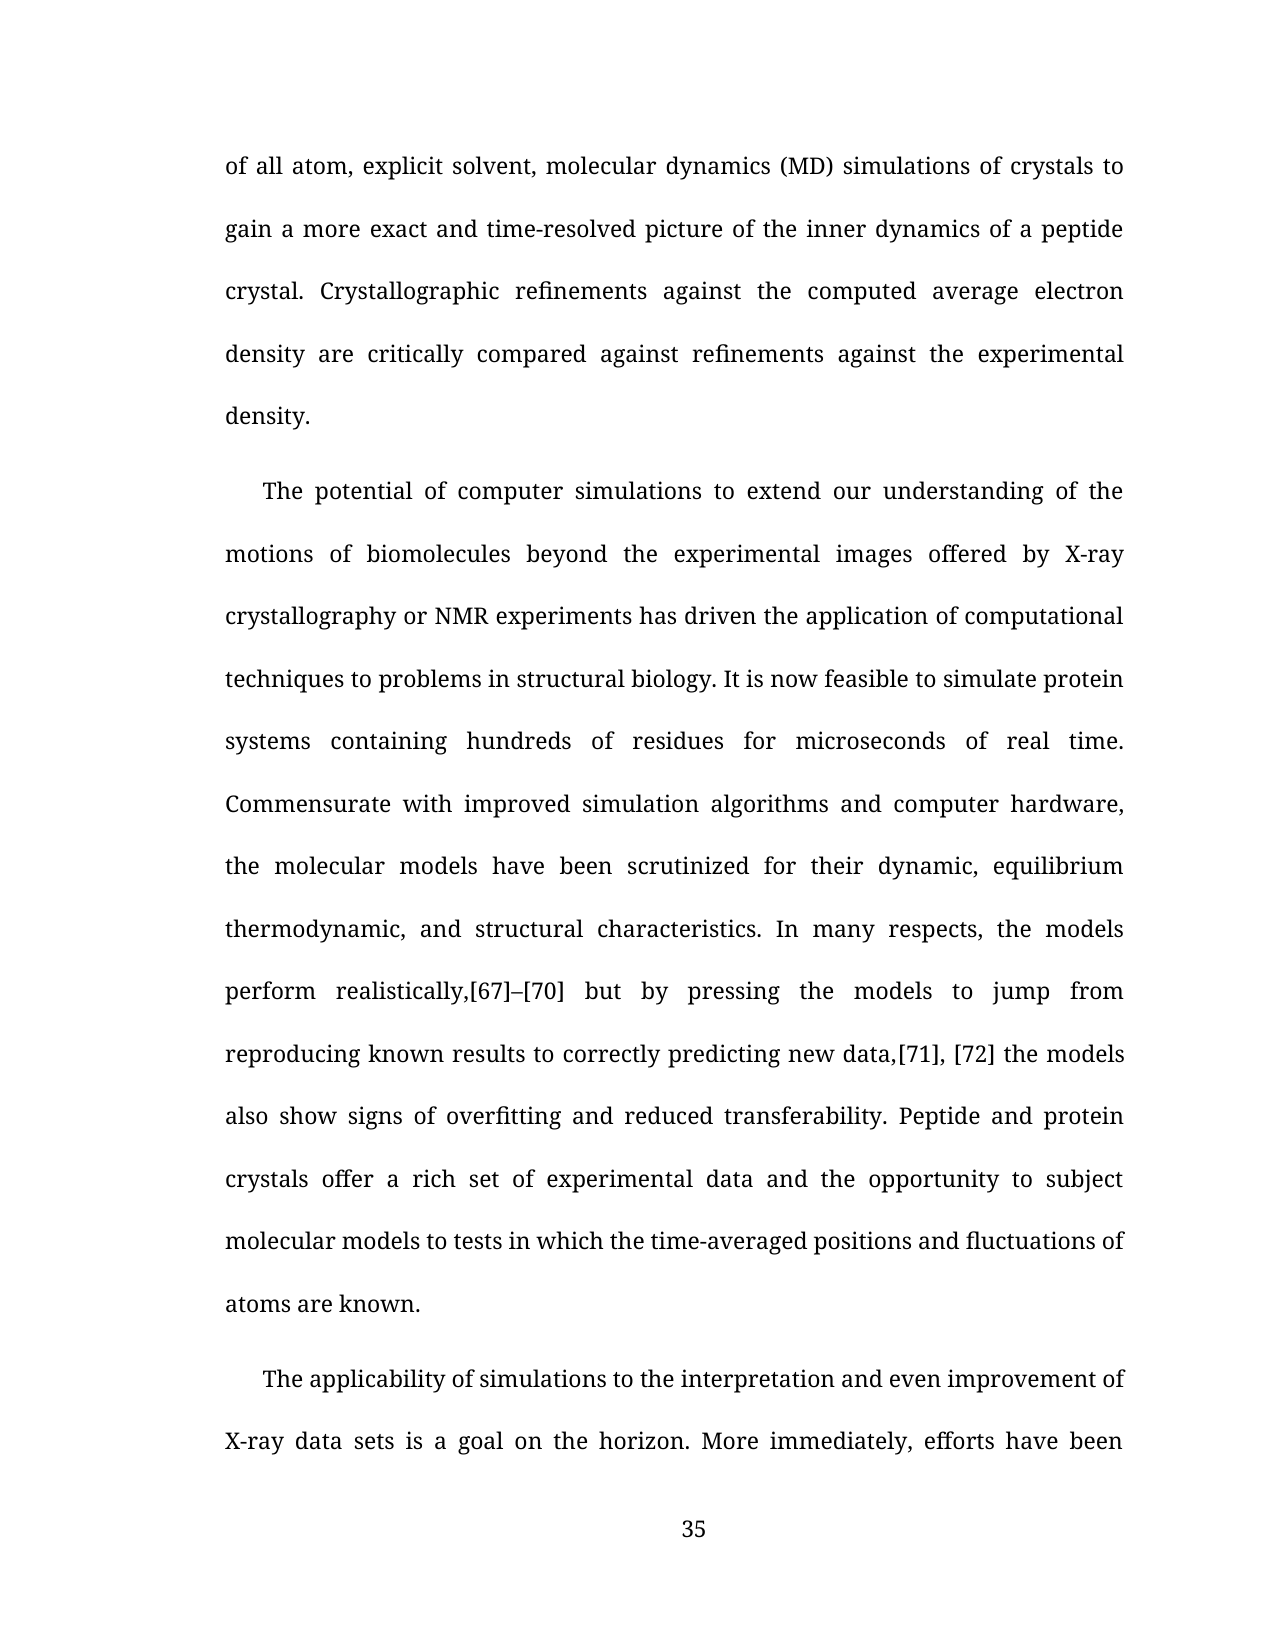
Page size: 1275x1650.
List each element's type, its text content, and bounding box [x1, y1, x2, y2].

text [225, 150, 1125, 431]
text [225, 1362, 1125, 1456]
text The potential of computer simulations to extend our understanding of the motions of biomolecules beyond the experimental images offered by X-ray crystallography or NMR experiments has driven the application of computational techniques to problems in structural biology. It is now feasible to simulate protein systems containing hundreds of residues for microseconds of real time. Commensurate with improved simulation algorithms and computer hardware, the molecular models have been scrutinized for their dynamic, equilibrium thermodynamic, and structural characteristics. In many respects, the models perform realistically,[67]–[70] but by pressing the models to jump from reproducing known results to correctly predicting new data,[71], [72] the models also show signs of overfitting and reduced transferability. Peptide and protein crystals offer a rich set of experimental data and the opportunity to subject molecular models to tests in which the time-averaged positions and fluctuations of atoms are known. [225, 475, 1125, 1319]
